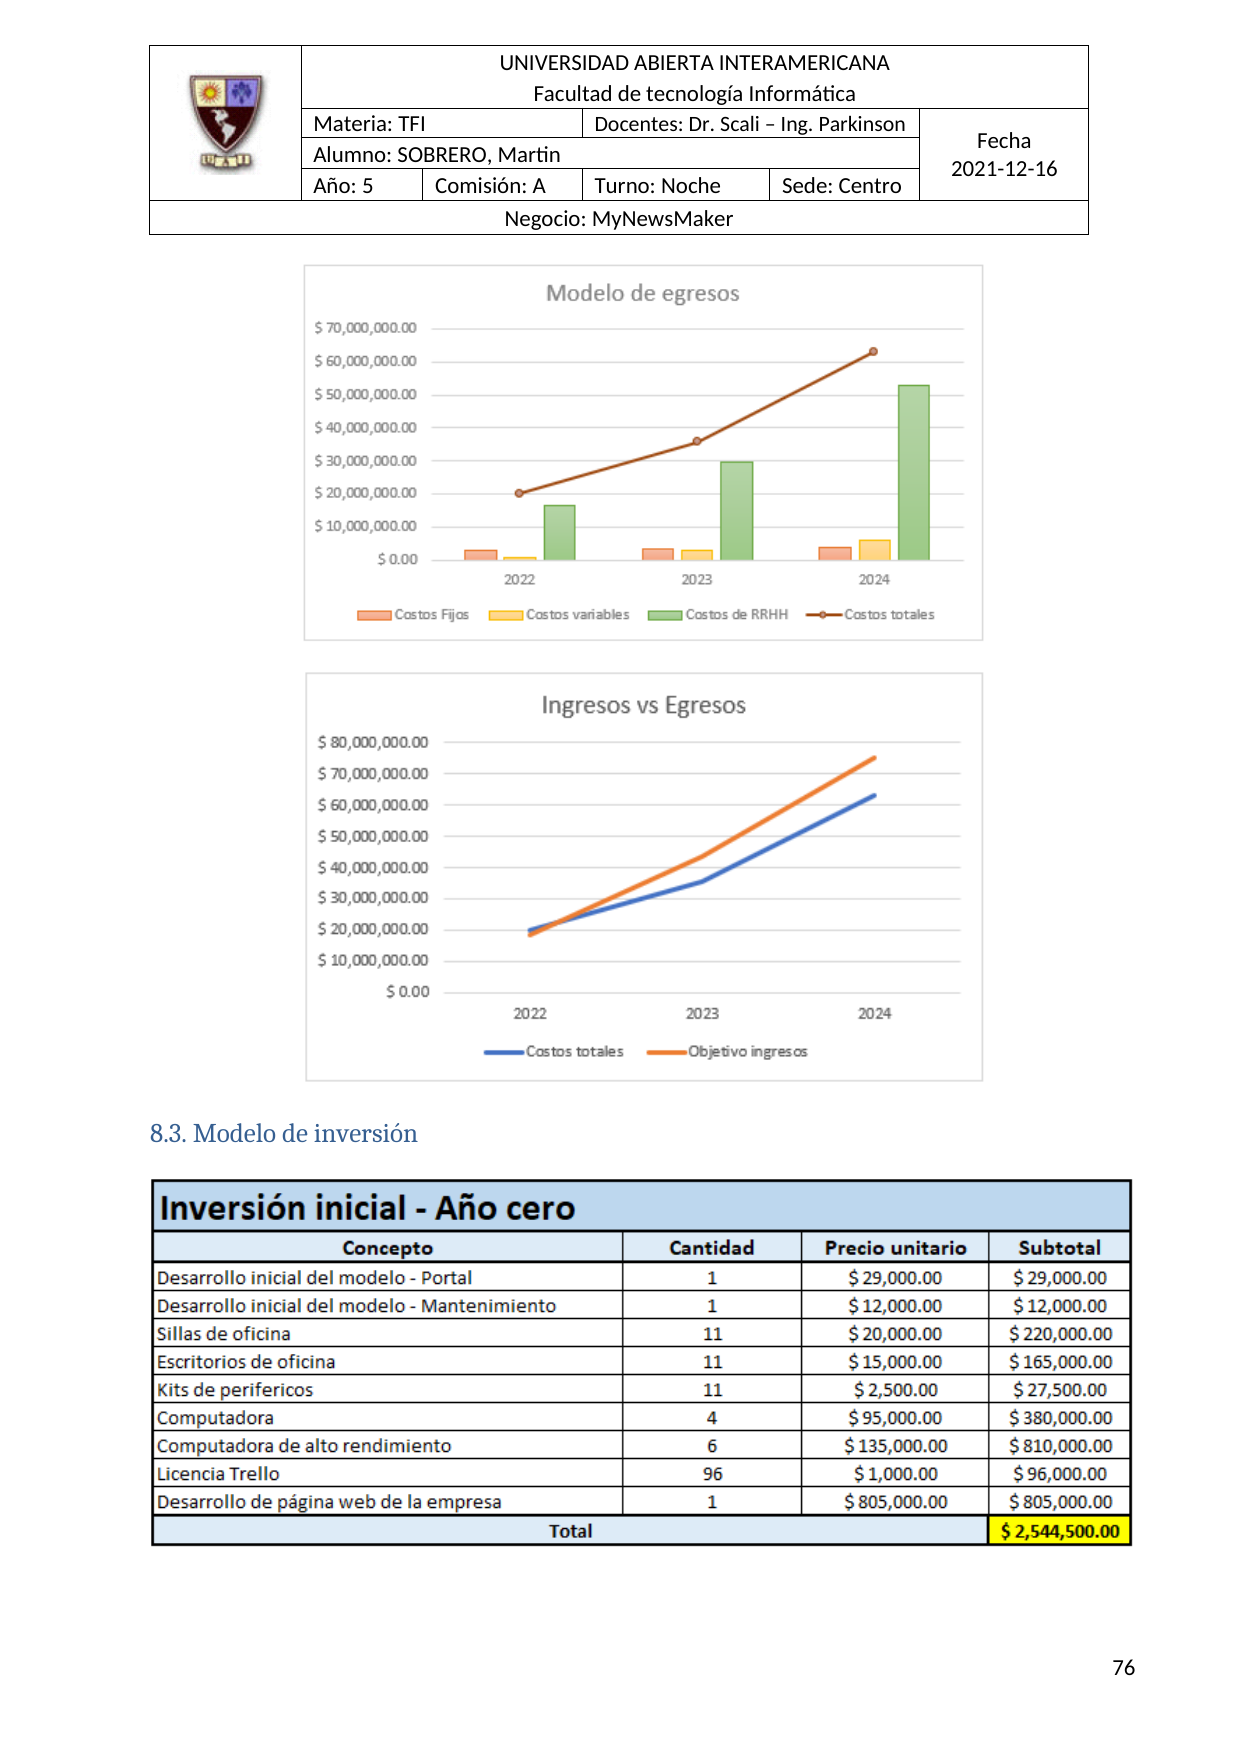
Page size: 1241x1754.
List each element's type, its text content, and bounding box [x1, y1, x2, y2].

picture [150, 1178, 1135, 1549]
subtitle 8.3. Modelo de inversión [150, 1118, 1135, 1149]
picture [175, 67, 276, 180]
picture [301, 262, 984, 644]
picture [301, 668, 984, 1085]
